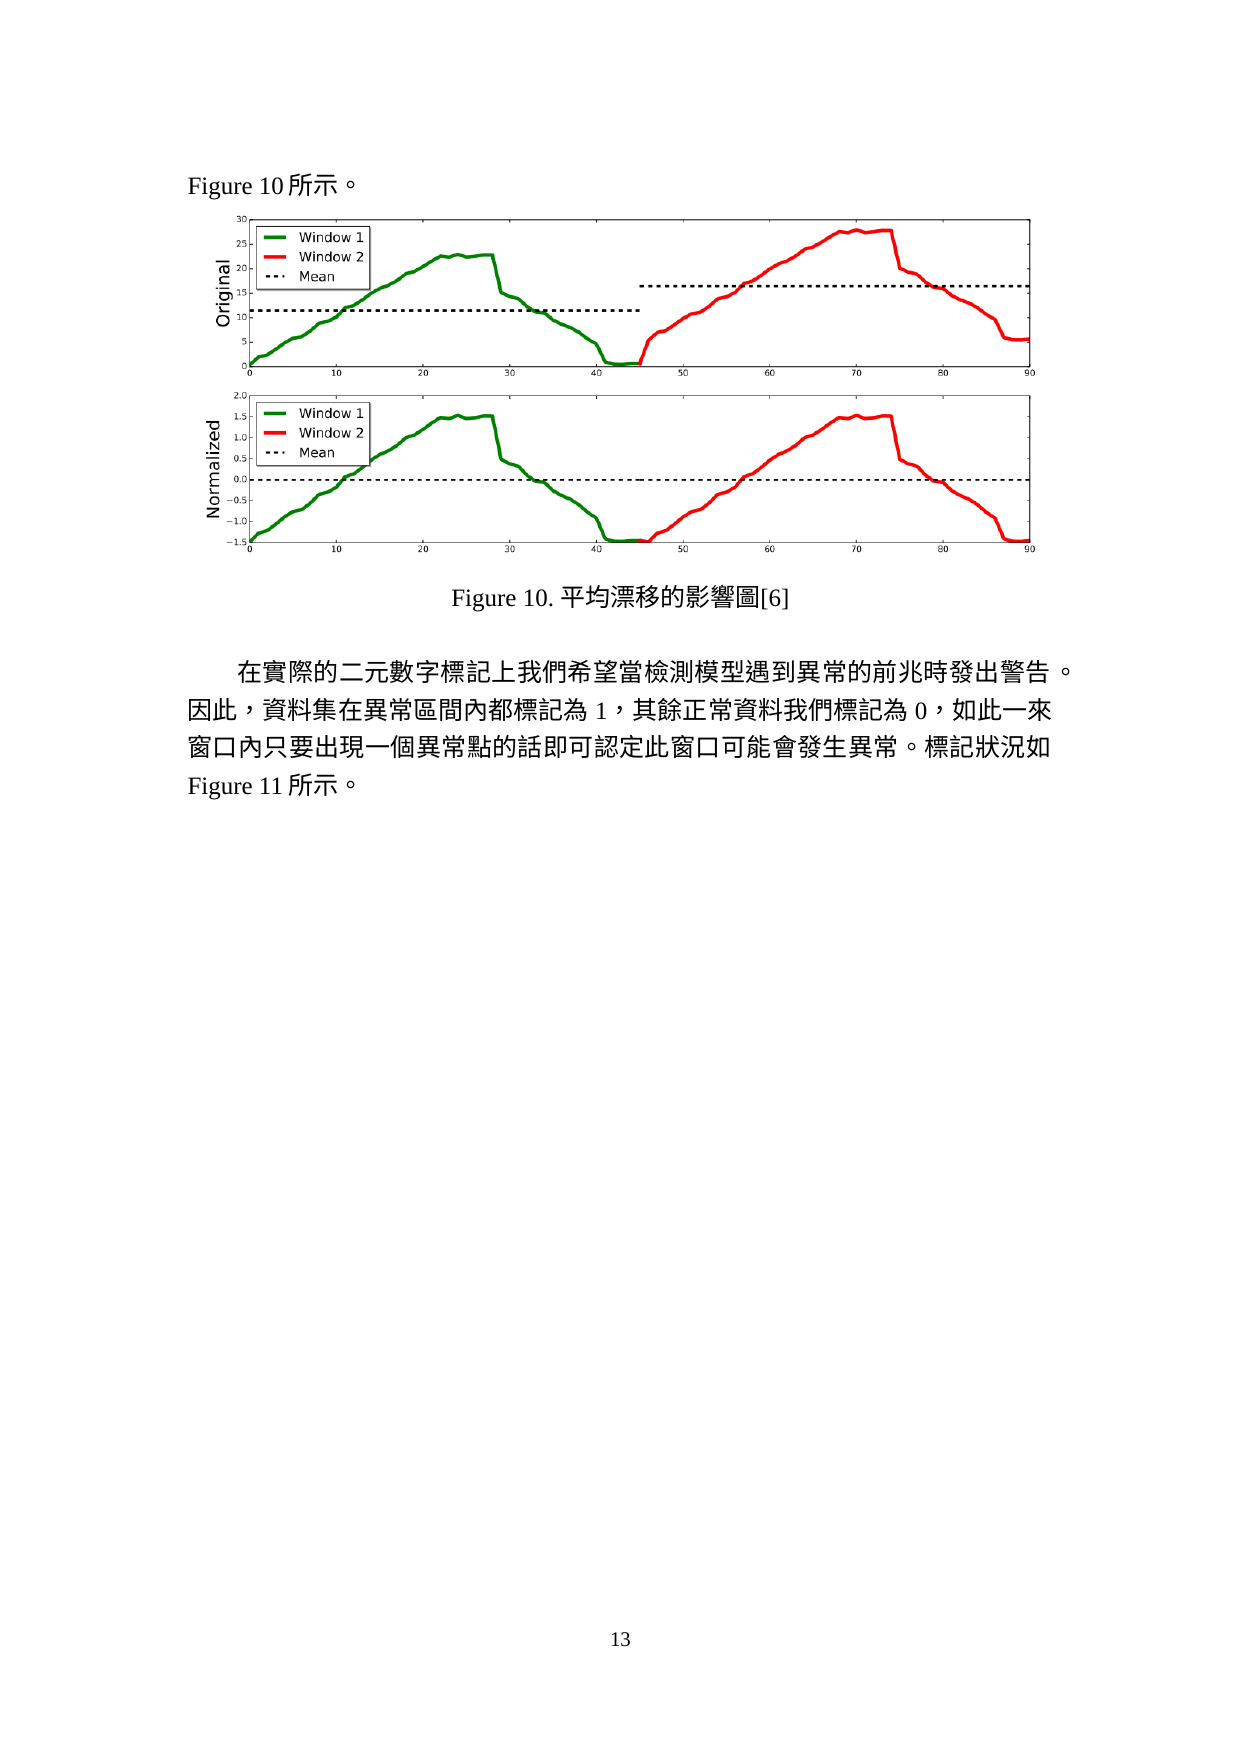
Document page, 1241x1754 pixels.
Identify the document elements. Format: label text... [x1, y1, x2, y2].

text 在實際的二元數字標記上我們希望當檢測模型遇到異常的前兆時發出警告。因此，資料集在異常區間內都標記為1，其餘正常資料我們標記為0，如此一來窗口內只要出現一個異常點的話即可認定此窗口可能會發生異常。標記狀況如Figure 11所示。 [187, 652, 1053, 802]
picture [198, 202, 1042, 556]
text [187, 164, 1053, 202]
